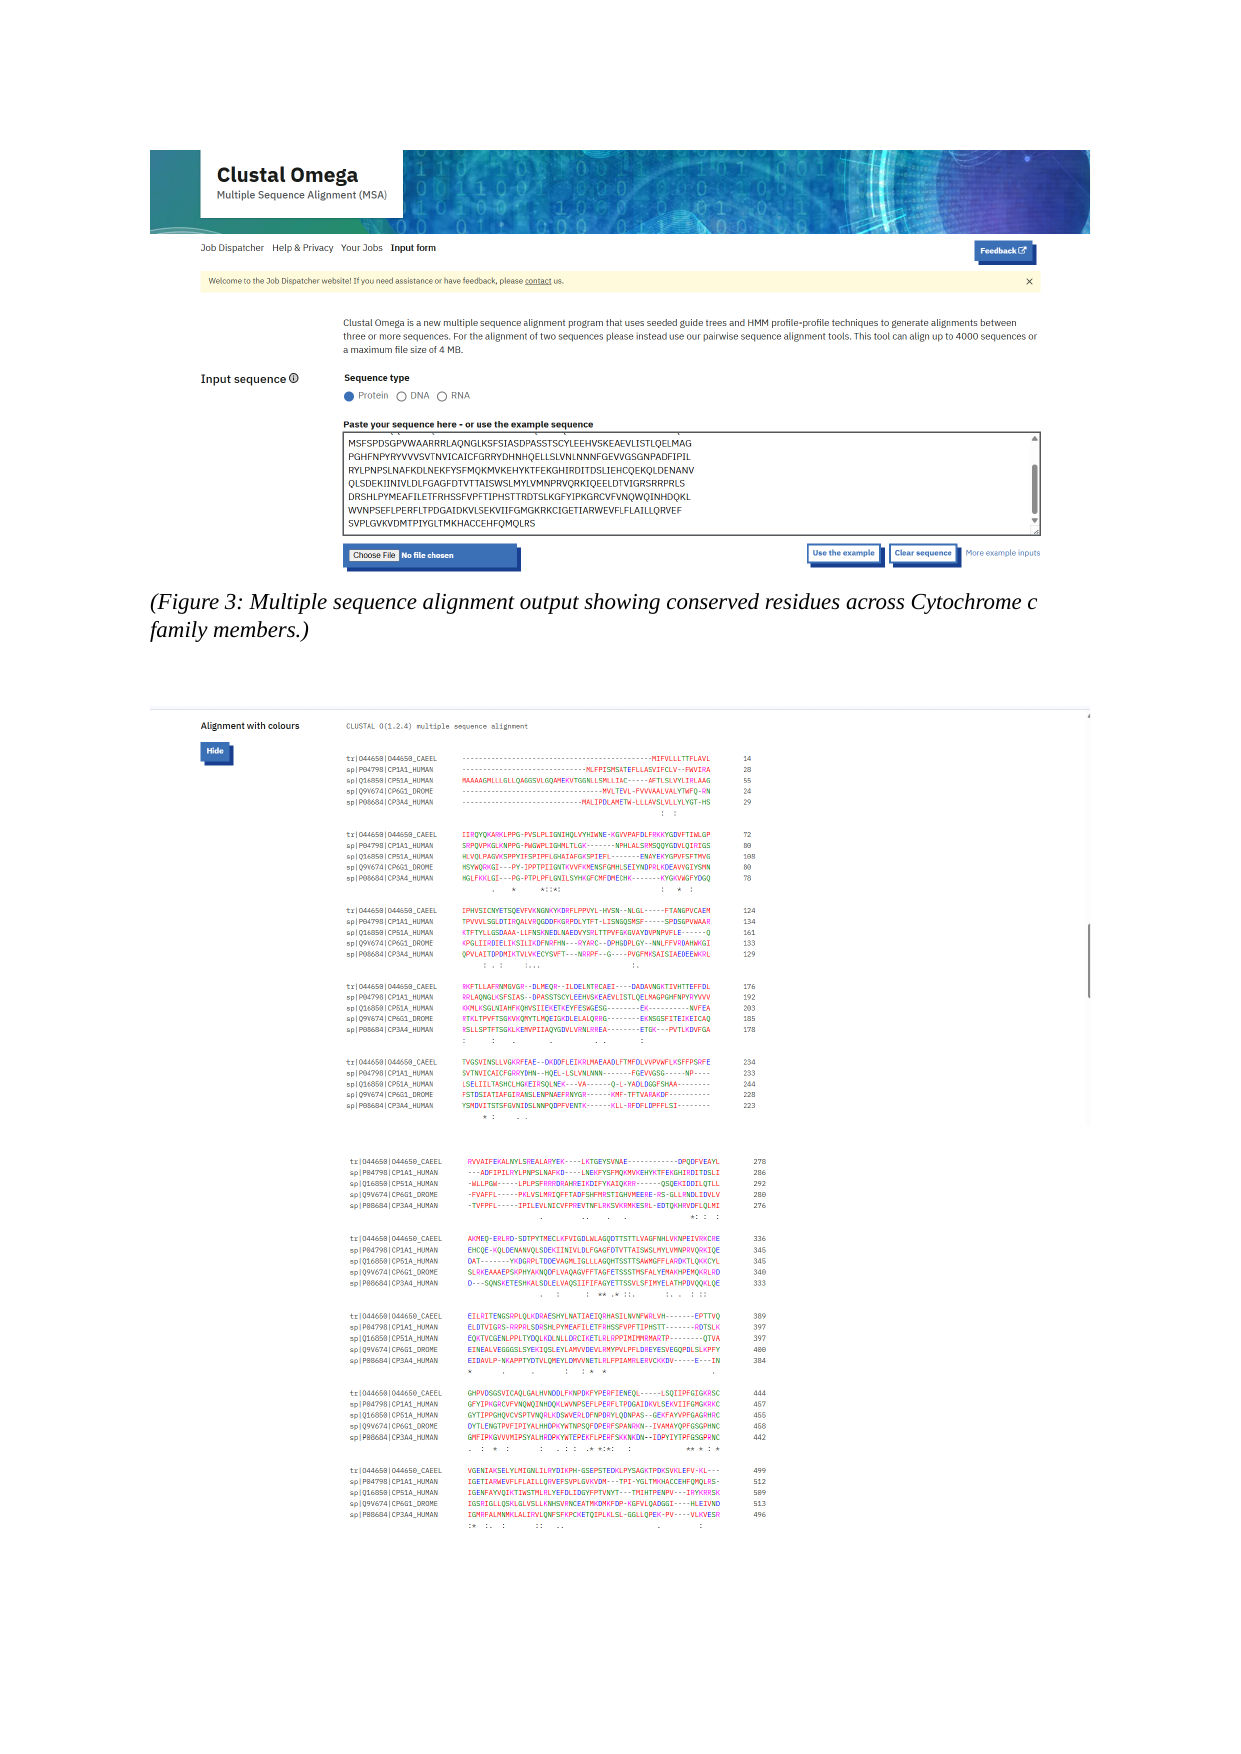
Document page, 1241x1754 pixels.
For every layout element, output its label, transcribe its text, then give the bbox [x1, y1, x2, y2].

picture [150, 150, 1091, 586]
picture [150, 706, 1091, 1126]
text (Figure 3: Multiple sequence alignment output showing conserved residues across Cytochrome c family members.) [150, 586, 1090, 643]
picture [150, 1144, 1091, 1536]
picture [768, 150, 778, 156]
